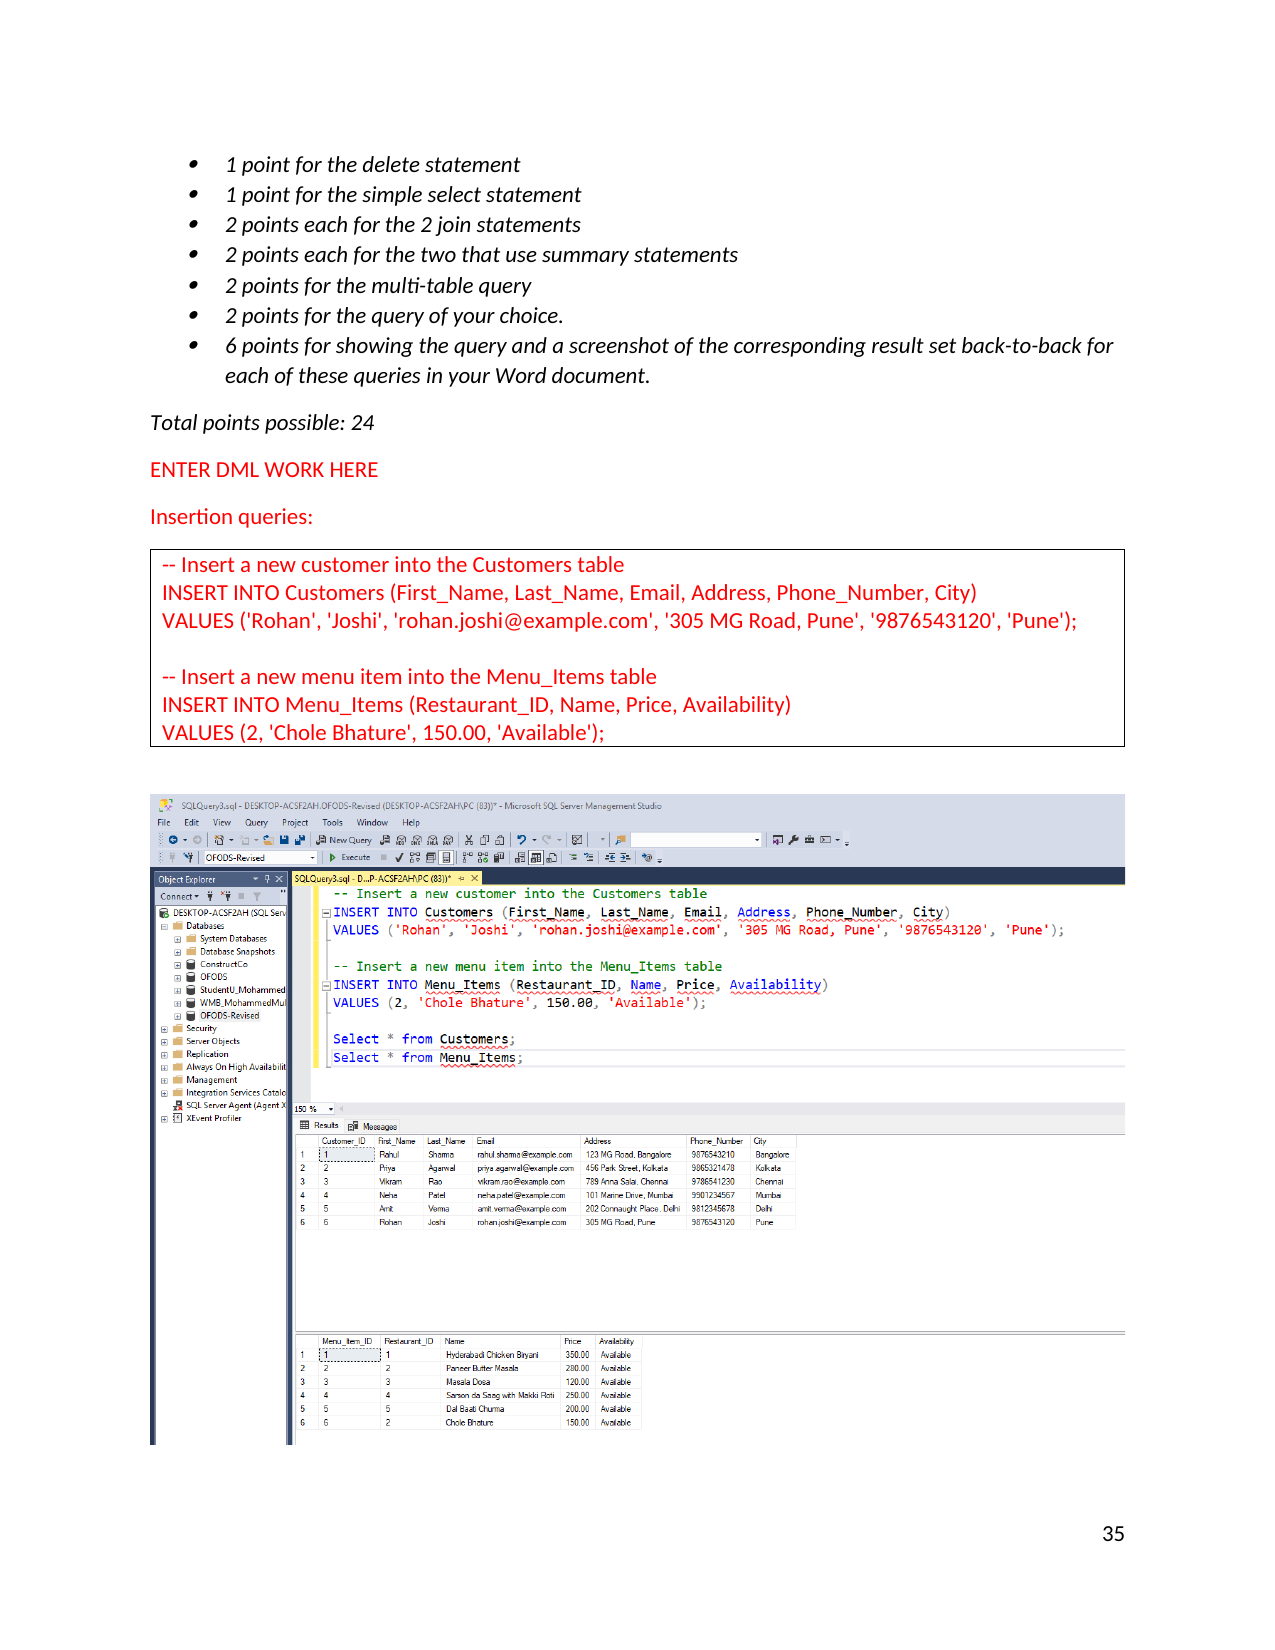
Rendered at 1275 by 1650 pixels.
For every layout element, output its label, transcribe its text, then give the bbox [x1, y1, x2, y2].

list 2 points for the multi-table query [187, 271, 1125, 299]
text Insertion queries: [150, 502, 1125, 530]
table_header -- Insert a new customer into the Customers table INSERT INTO Customers (First_Name, Last_Name, Email, Address, Phone_Number, City) VALUES ('Rohan', 'Joshi', 'rohan.joshi@example.com', '305 MG Road, Pune', '9876543120', 'Pune'); -- Insert a new menu item into the Menu_Items table INSERT INTO Menu_Items (Restaurant_ID, Name, Price, Availability) VALUES (2, 'Chole Bhature', 150.00, 'Available'); [151, 550, 1124, 746]
list 2 points each for the 2 join statements [187, 210, 1125, 238]
list 2 points each for the two that use summary statements [187, 241, 1125, 269]
list 1 point for the simple select statement [187, 180, 1125, 208]
picture [150, 794, 1125, 1445]
list 2 points for the query of your choice. [187, 301, 1125, 329]
list 1 point for the delete statement [187, 150, 1125, 178]
text Total points possible: 24 [150, 408, 1125, 436]
text ENTER DML WORK HERE [150, 455, 1125, 483]
list 6 points for showing the query and a screenshot of the corresponding result set back-to-back for each of these queries in your Word document. [187, 331, 1125, 389]
